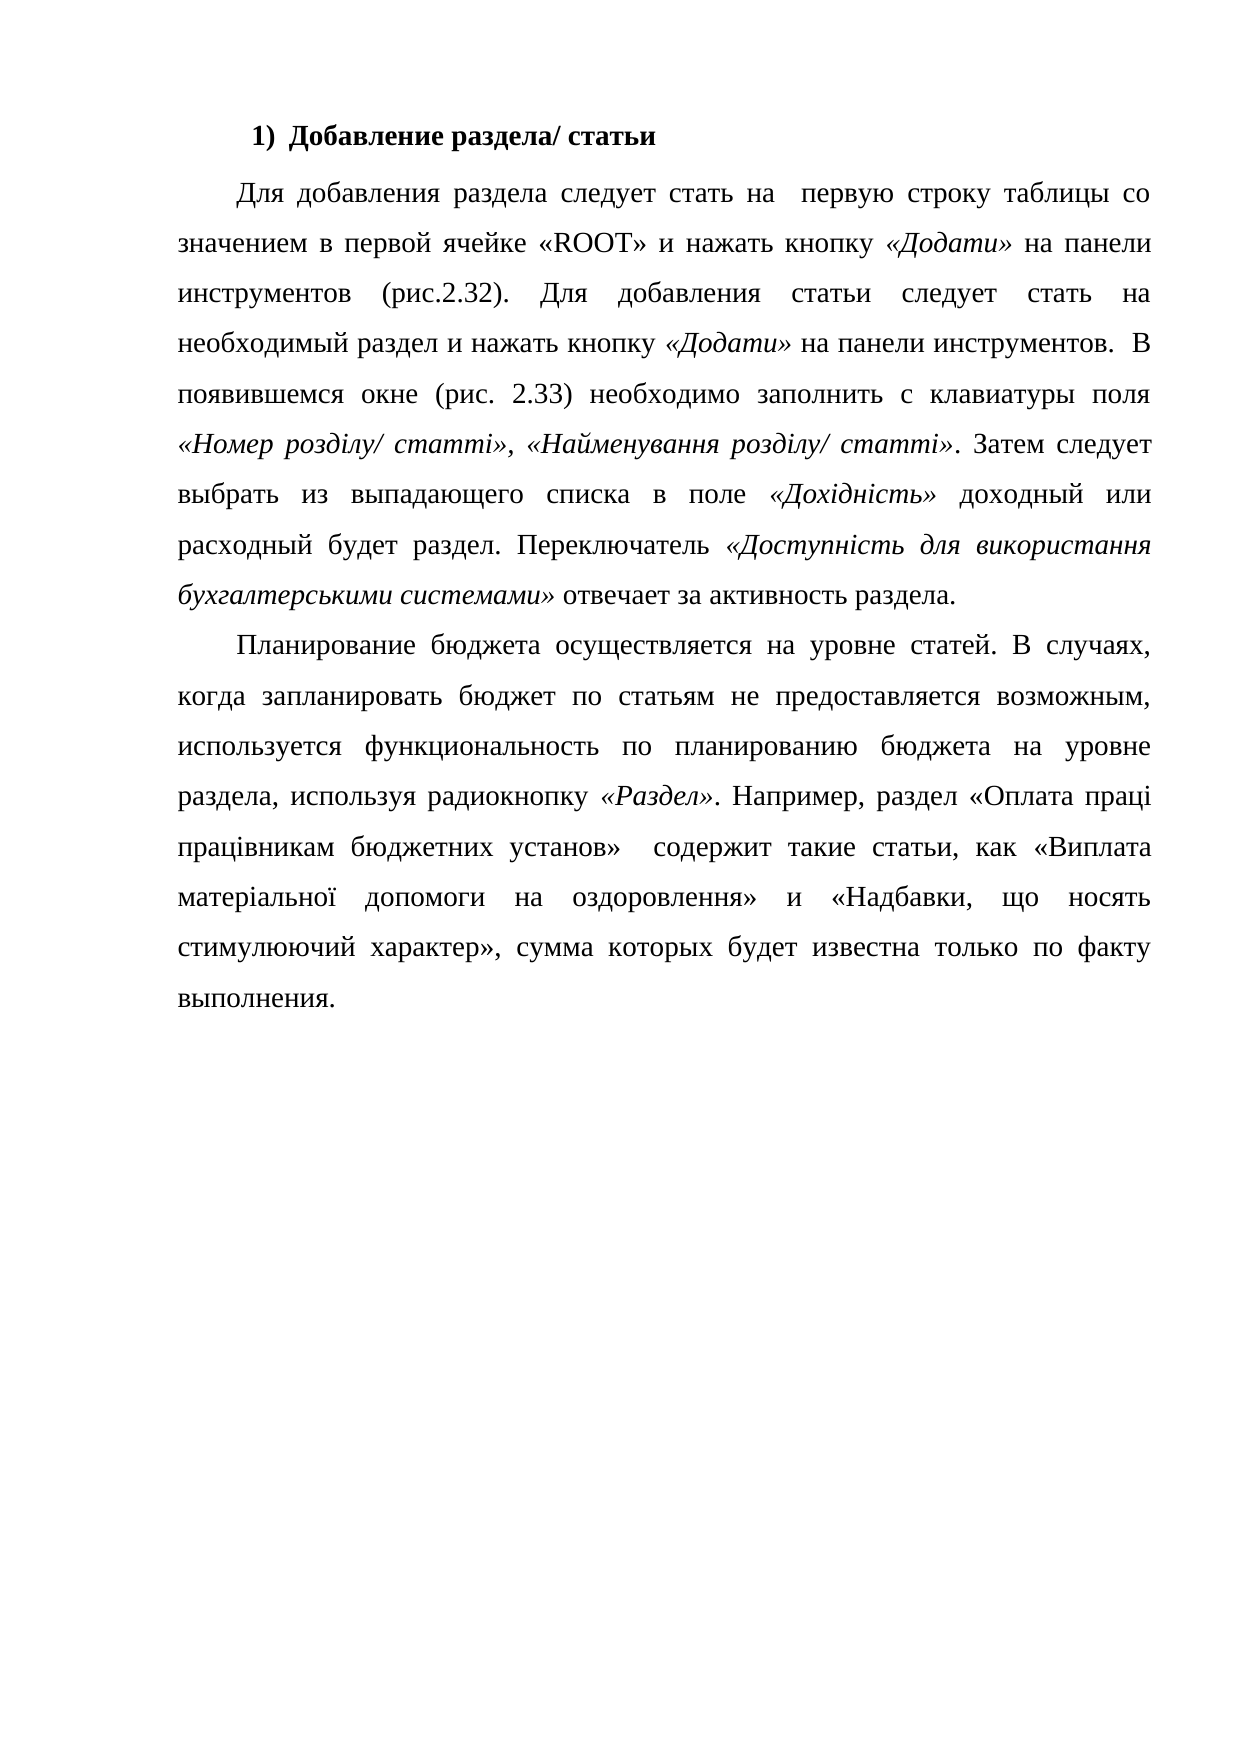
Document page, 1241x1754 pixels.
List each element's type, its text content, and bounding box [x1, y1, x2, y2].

title Для добавления раздела следует стать на первую строку таблицы со значением в первой ячейке «ROOT» и нажать кнопку «Додати» на панели инструментов (рис.2.32). Для добавления статьи следует стать на необходимый раздел и нажать кнопку «Додати» на панели инструментов. В появившемся окне (рис. 2.33) необходимо заполнить с клавиатуры поля «Номер розділу/ статті», «Найменування розділу/ статті». Затем следует выбрать из выпадающего списка в поле «Дохідність» доходный или расходный будет раздел. Переключатель «Доступність для використання бухгалтерськими системами» отвечает за активность раздела. [177, 175, 1152, 611]
subtitle Добавление раздела/ статьи [251, 118, 1152, 152]
title Планирование бюджета осуществляется на уровне статей. В случаях, когда запланировать бюджет по статьям не предоставляется возможным, используется функциональность по планированию бюджета на уровне раздела, используя радиокнопку «Раздел». Например, раздел «Оплата праці працівникам бюджетних установ» содержит такие статьи, как «Виплата матеріальної допомоги на оздоровлення» и «Надбавки, що носять стимулюючий характер», сумма которых будет известна только по факту выполнения. [177, 627, 1152, 1013]
